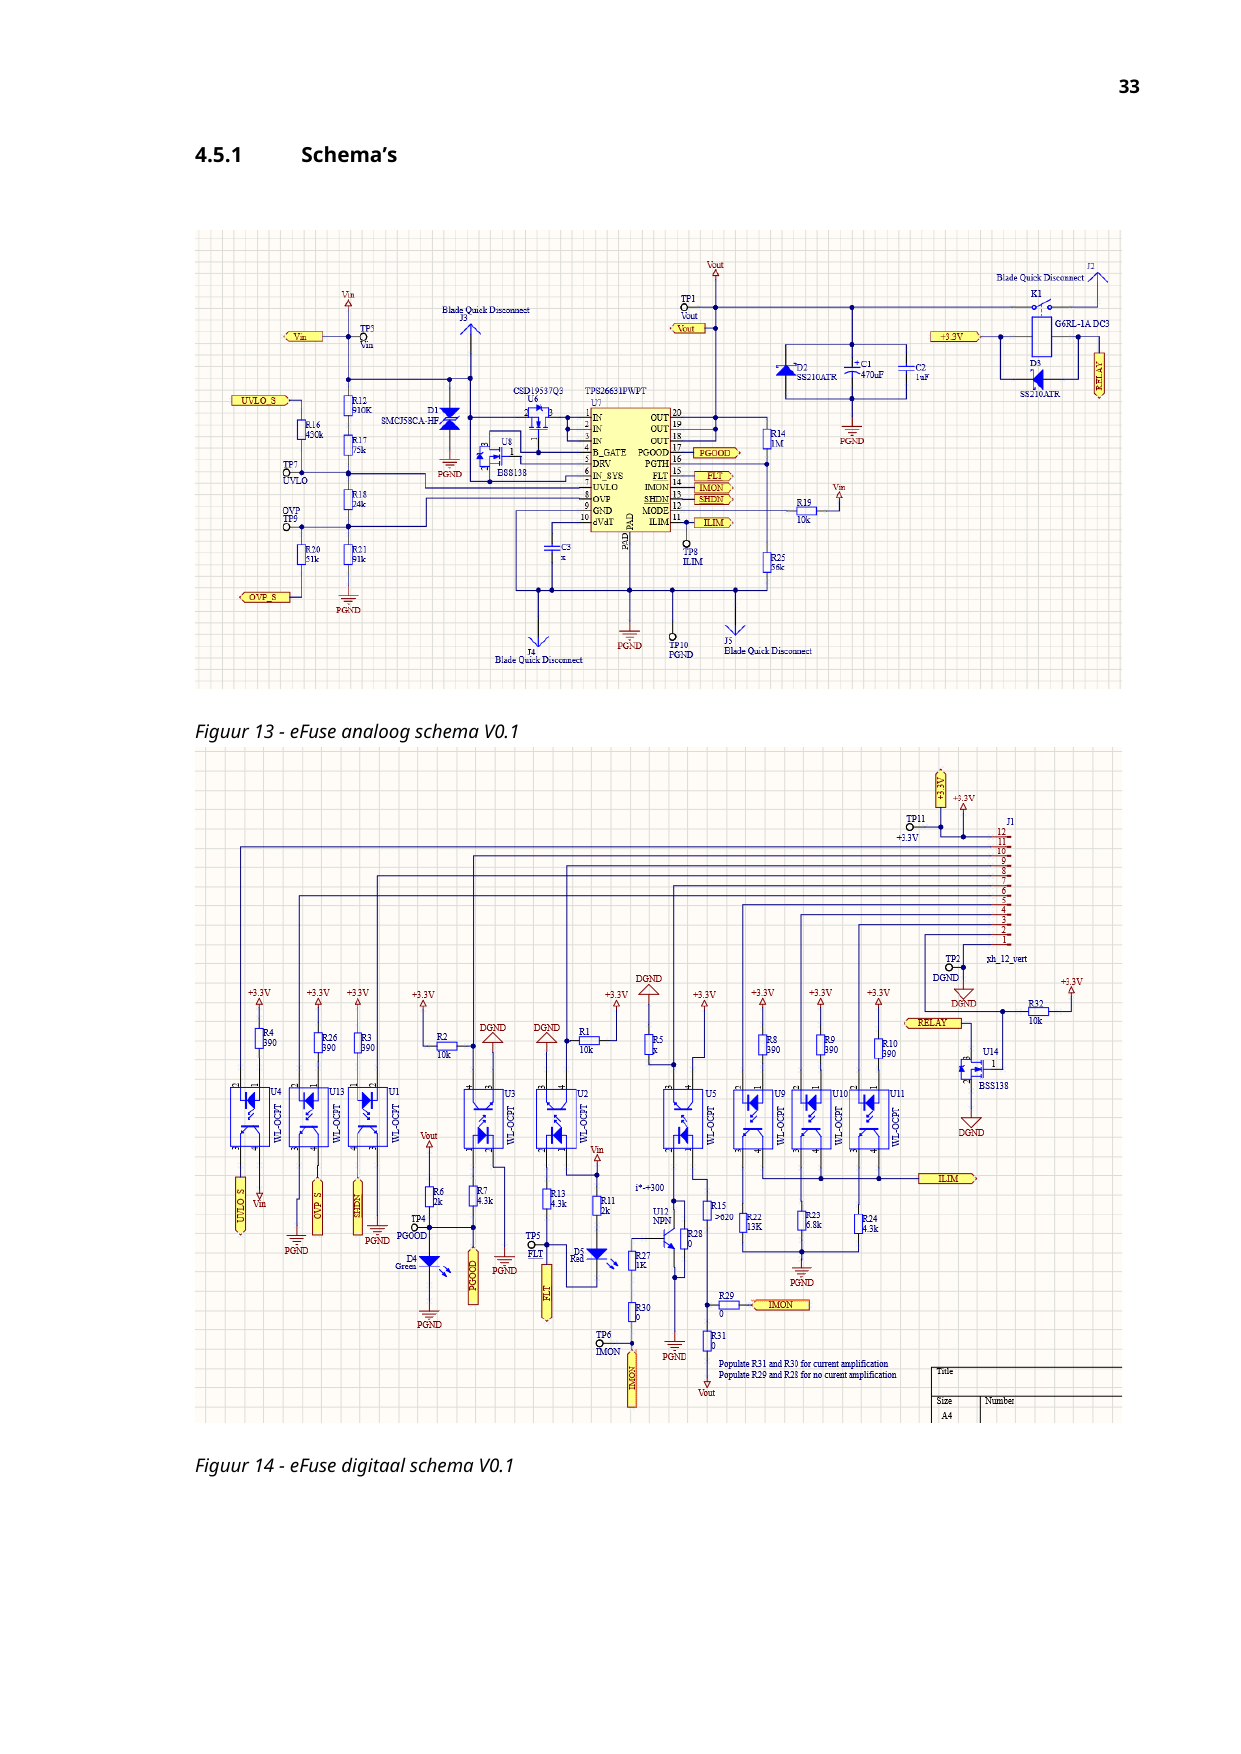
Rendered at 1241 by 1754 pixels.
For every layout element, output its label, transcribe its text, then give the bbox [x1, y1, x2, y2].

picture [194, 230, 1123, 689]
subtitle Schema’s [195, 140, 1122, 168]
text Figuur 14 - eFuse digitaal schema V0.1 [195, 1452, 1122, 1477]
picture [194, 747, 1123, 1423]
text Figuur 13 - eFuse analoog schema V0.1 [195, 718, 1122, 744]
